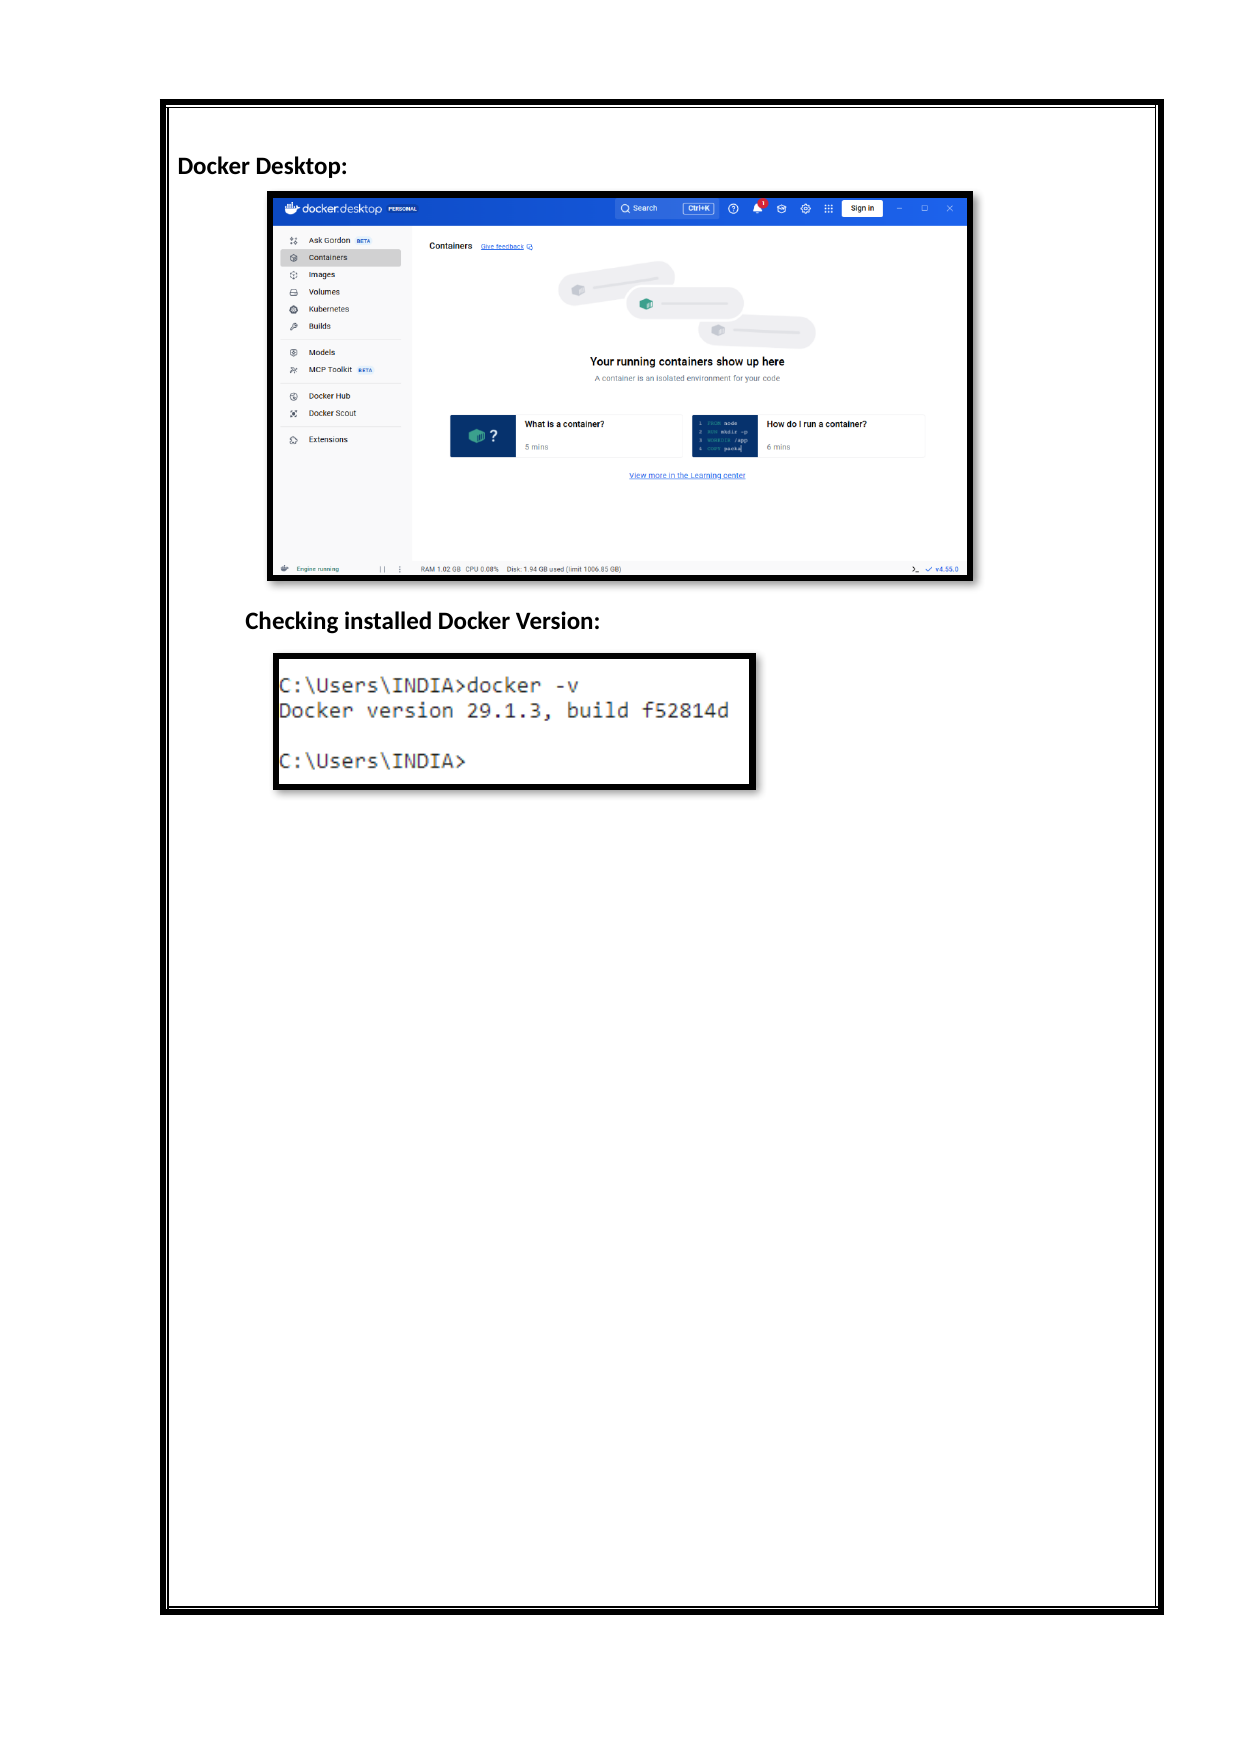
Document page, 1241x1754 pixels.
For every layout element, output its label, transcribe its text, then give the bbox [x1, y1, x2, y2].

picture [279, 659, 749, 784]
text Checking installed Docker Version: [177, 605, 1090, 636]
text Docker Desktop: [177, 150, 1090, 181]
picture [273, 198, 967, 575]
